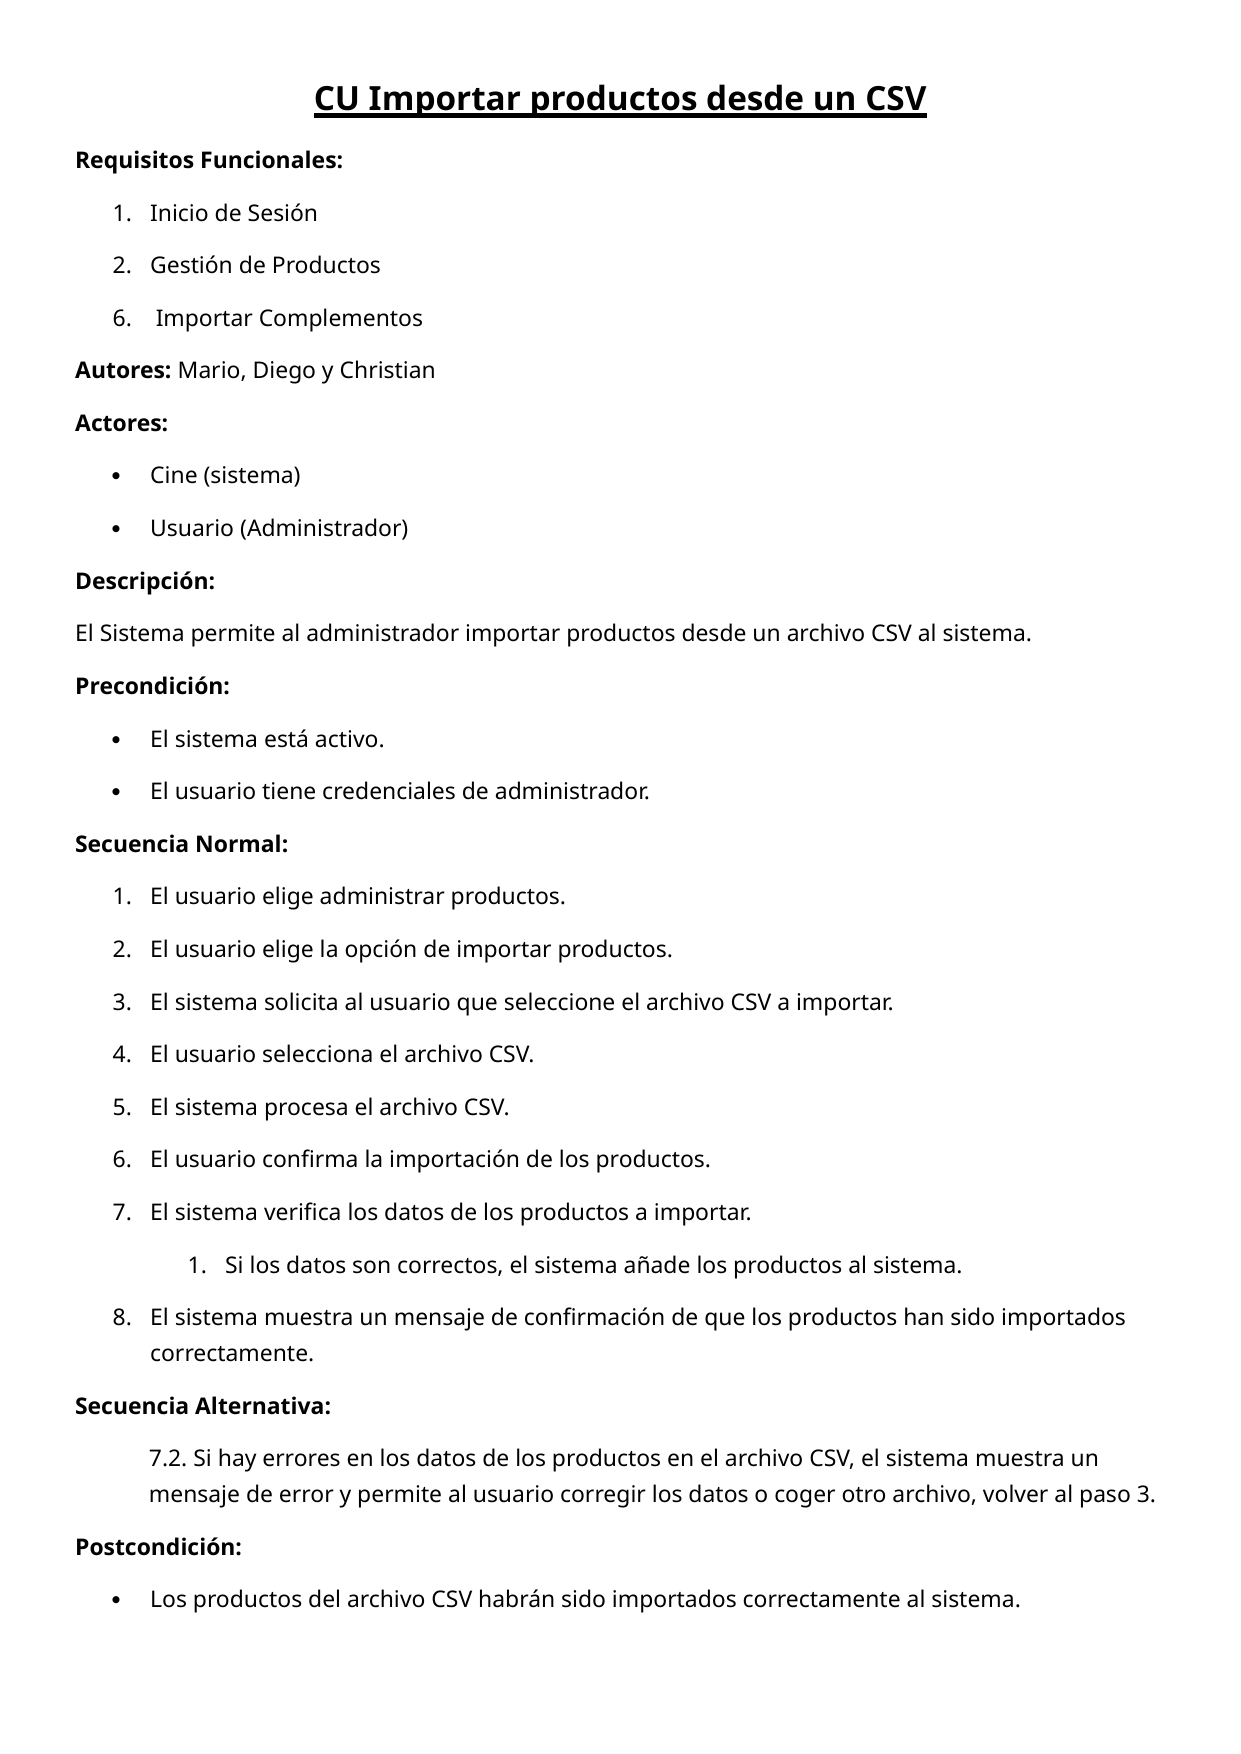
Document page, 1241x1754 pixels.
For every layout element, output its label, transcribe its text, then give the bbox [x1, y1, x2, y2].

list El usuario elige la opción de importar productos. [112, 933, 1165, 964]
text El Sistema permite al administrador importar productos desde un archivo CSV al sistema. [75, 617, 1165, 648]
text 7.2. Si hay errores en los datos de los productos en el archivo CSV, el sistema muestra un mensaje de error y permite al usuario corregir los datos o coger otro archivo, volver al paso 3. [149, 1442, 1165, 1509]
list Inicio de Sesión [112, 196, 1165, 228]
text Requisitos Funcionales: [75, 144, 1165, 175]
list El usuario selecciona el archivo CSV. [112, 1038, 1165, 1069]
text Descripción: [75, 565, 1165, 596]
text Precondición: [75, 670, 1165, 701]
text CU Importar productos desde un CSV [75, 75, 1165, 120]
list Cine (sistema) [112, 459, 1165, 491]
text Postcondición: [75, 1531, 1165, 1562]
text Autores: Mario, Diego y Christian [75, 354, 1165, 386]
list El sistema solicita al usuario que seleccione el archivo CSV a importar. [112, 986, 1165, 1017]
list El usuario tiene credenciales de administrador. [112, 775, 1165, 806]
list Gestión de Productos [112, 249, 1165, 280]
list El sistema está activo. [112, 722, 1165, 754]
text Actores: [75, 407, 1165, 438]
text Secuencia Normal: [75, 828, 1165, 859]
text Secuencia Alternativa: [75, 1390, 1165, 1421]
list El sistema verifica los datos de los productos a importar. [112, 1196, 1165, 1227]
list Usuario (Administrador) [112, 512, 1165, 543]
list El sistema procesa el archivo CSV. [112, 1091, 1165, 1122]
list El sistema muestra un mensaje de confirmación de que los productos han sido importados correctamente. [112, 1301, 1165, 1368]
list Si los datos son correctos, el sistema añade los productos al sistema. [187, 1248, 1165, 1280]
list El usuario confirma la importación de los productos. [112, 1143, 1165, 1174]
list El usuario elige administrar productos. [112, 880, 1165, 912]
text 6. Importar Complementos [112, 302, 1165, 333]
list Los productos del archivo CSV habrán sido importados correctamente al sistema. [112, 1583, 1165, 1615]
